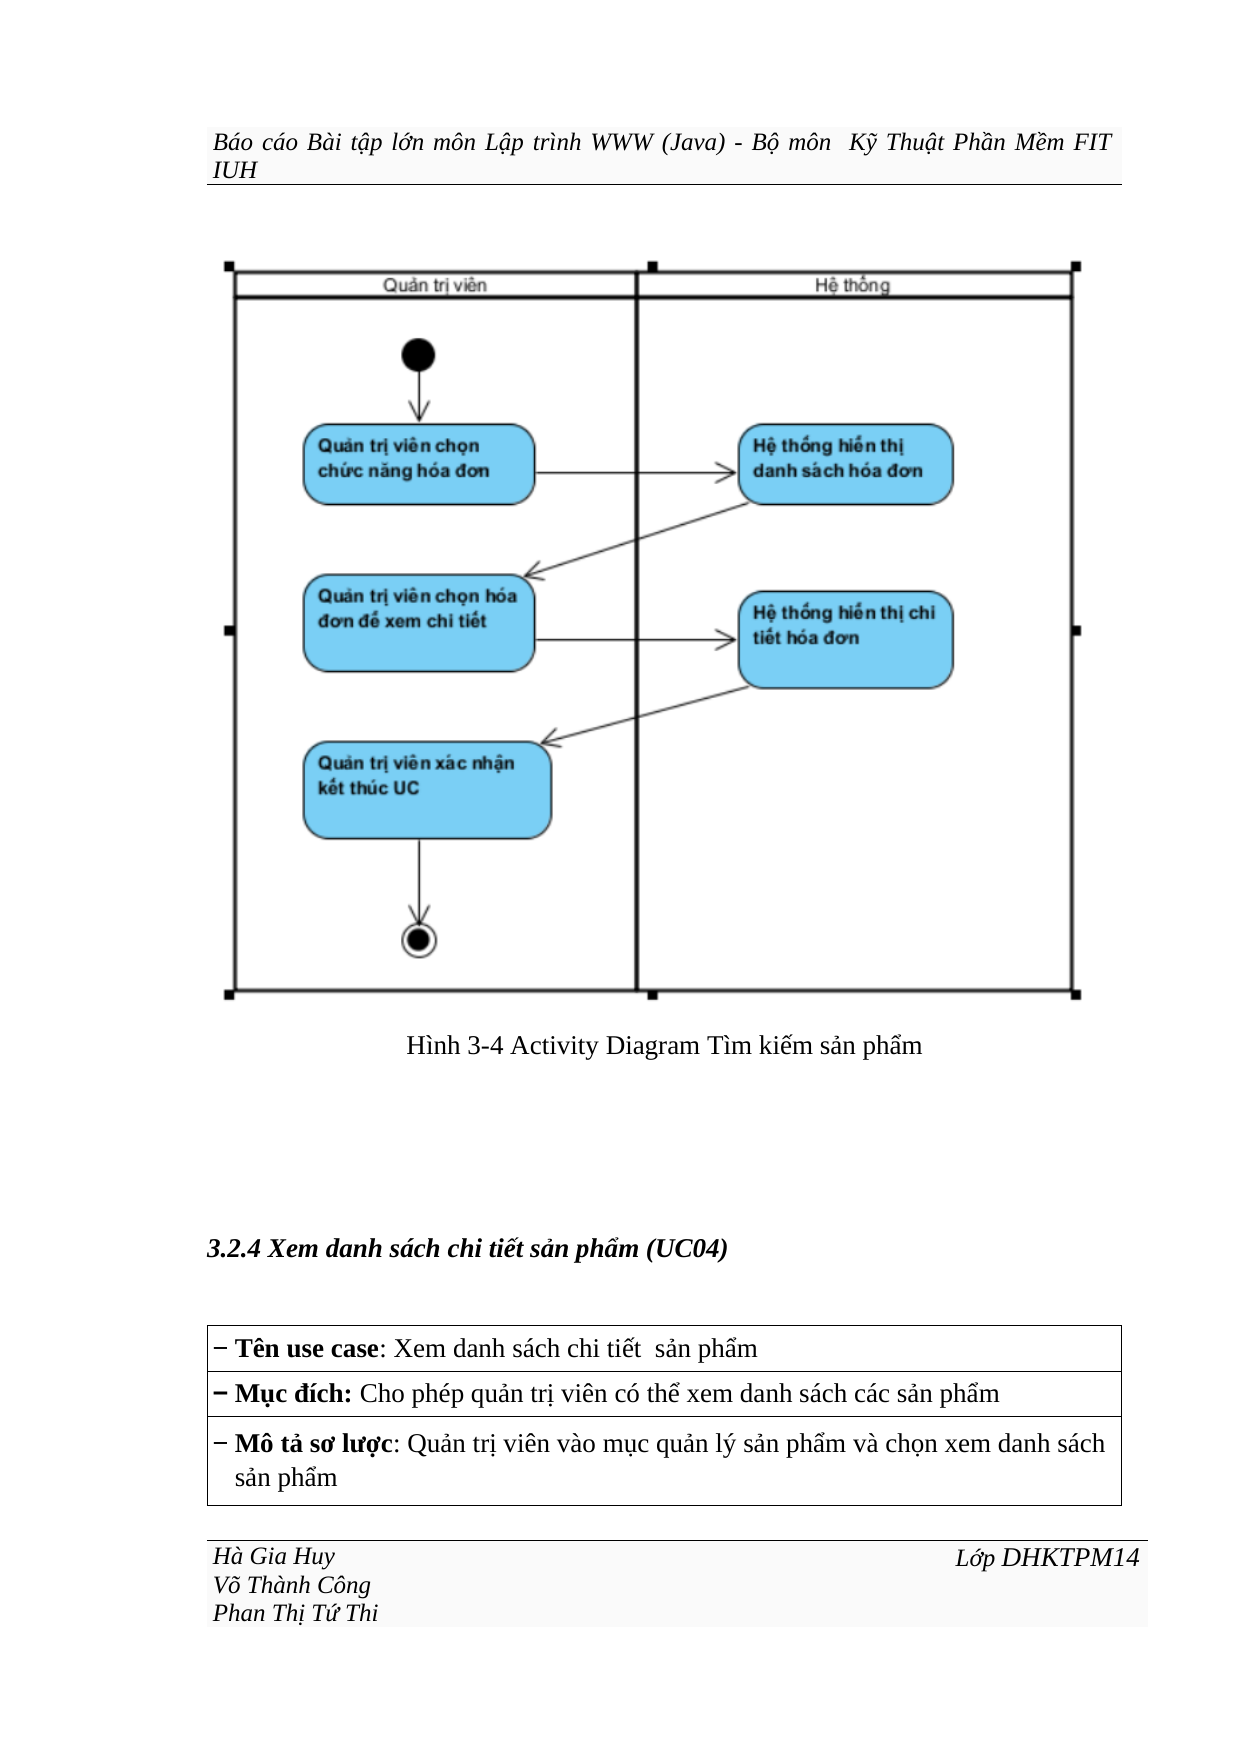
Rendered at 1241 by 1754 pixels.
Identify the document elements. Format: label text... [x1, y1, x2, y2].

text Hình 3-4 Activity Diagram Tìm kiếm sản phẩm [207, 1029, 1122, 1060]
table_header Tên use case: Xem danh sách chi tiết sản phẩm [208, 1326, 1121, 1371]
subtitle Xem danh sách chi tiết sản phẩm (UC04) [207, 1232, 1122, 1263]
picture [206, 238, 1123, 1020]
table_cell Mô tả sơ lược: Quản trị viên vào mục quản lý sản phẩm và chọn xem danh sách sản phẩm [208, 1417, 1121, 1505]
table_cell Mục đích: Cho phép quản trị viên có thể xem danh sách các sản phẩm [208, 1372, 1121, 1416]
